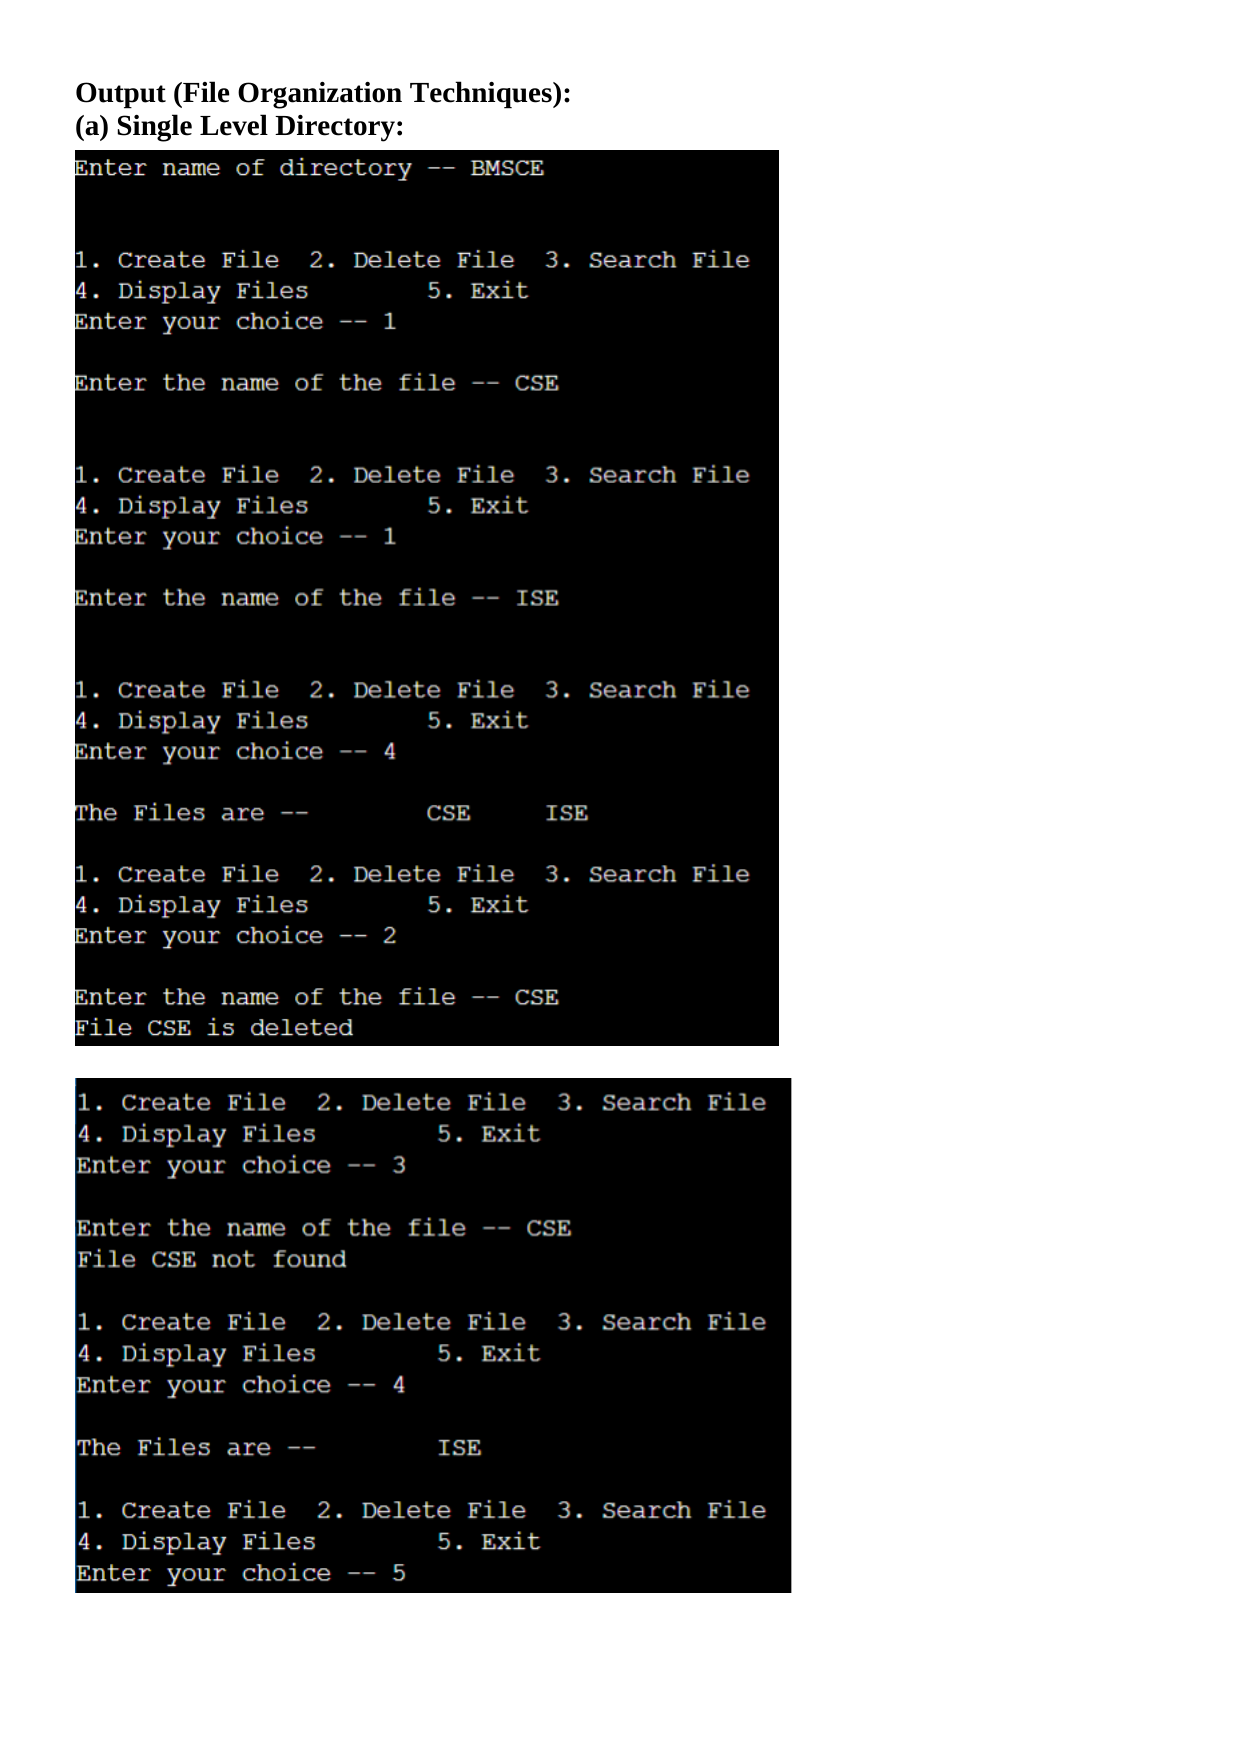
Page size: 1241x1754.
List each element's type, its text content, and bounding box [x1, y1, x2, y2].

list Single Level Directory: [75, 108, 1165, 142]
list Output (File Organization Techniques): [75, 75, 1165, 108]
picture [75, 1078, 792, 1593]
picture [75, 150, 779, 1046]
